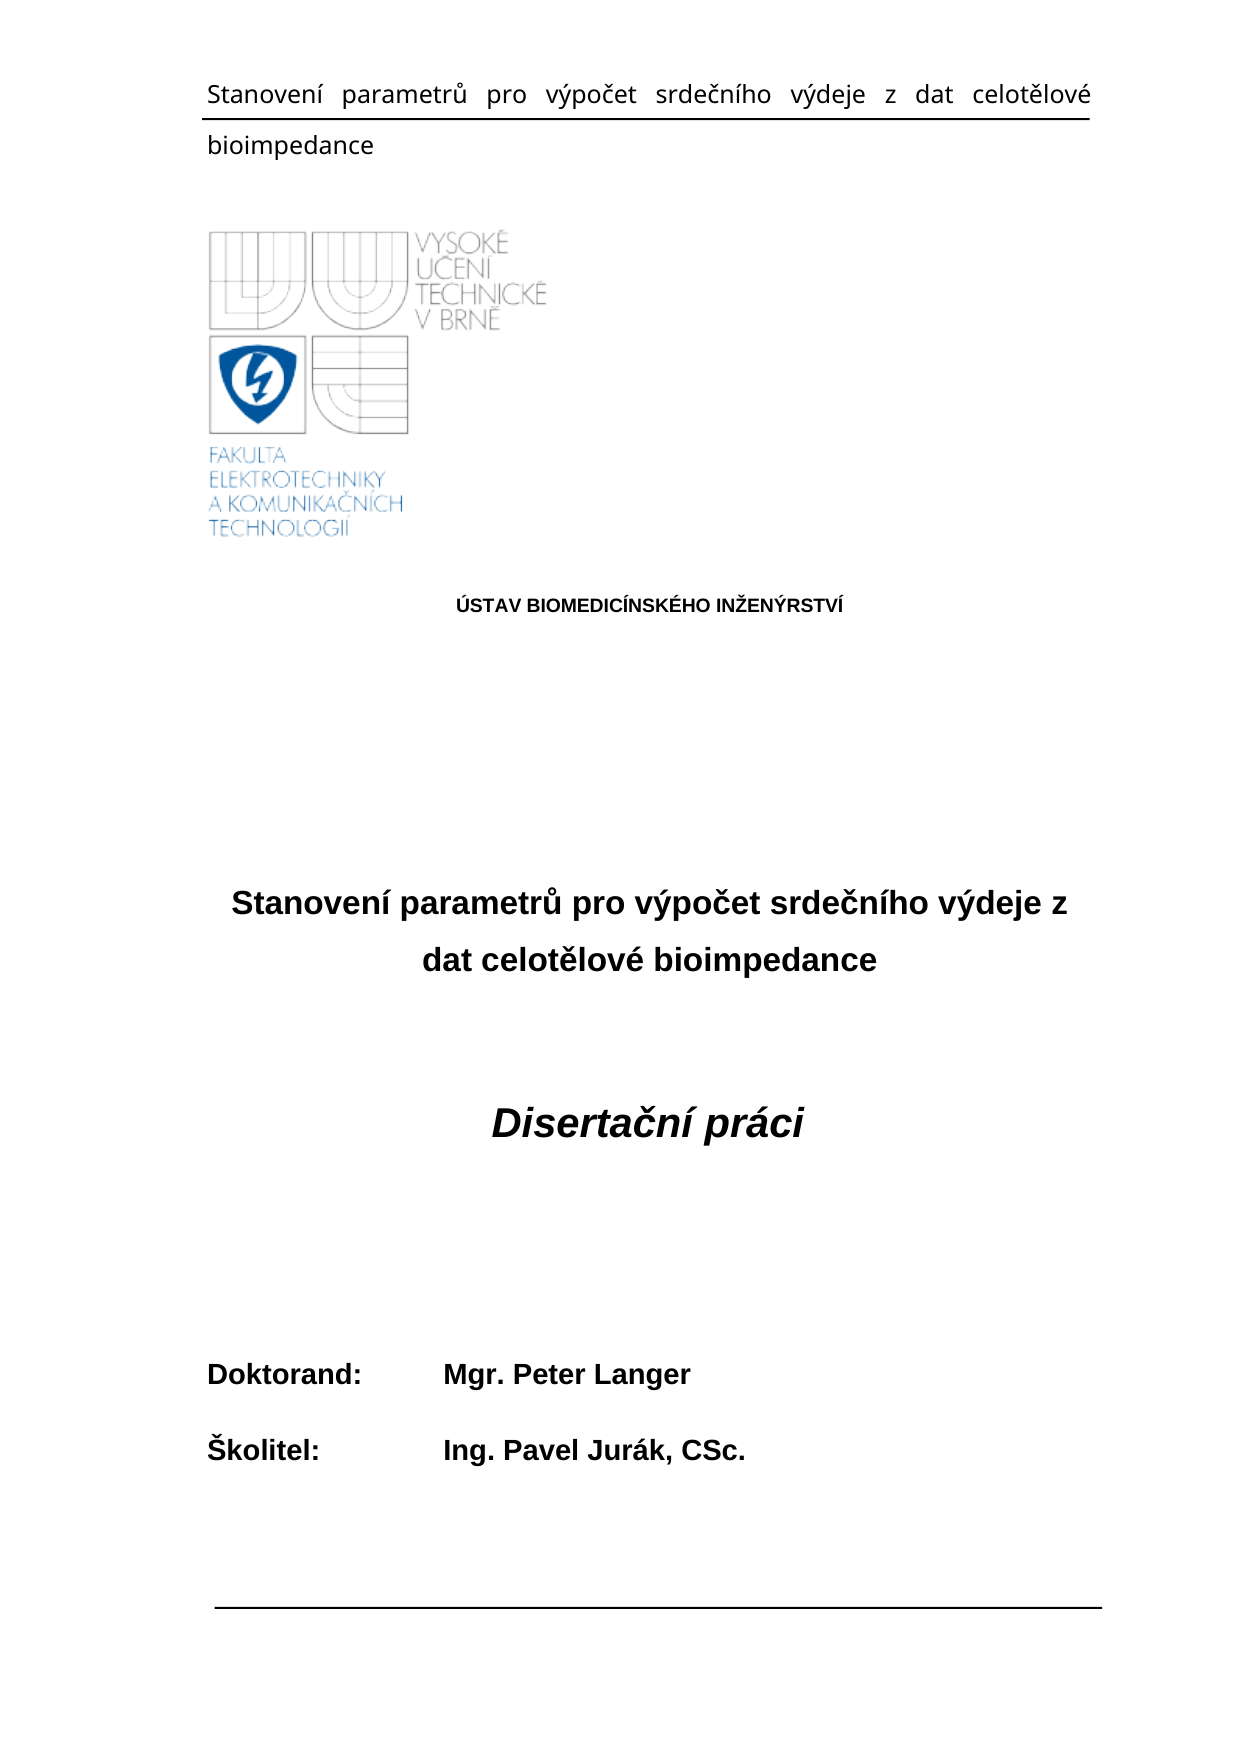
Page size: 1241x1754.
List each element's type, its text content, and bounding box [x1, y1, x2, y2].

title Školitel: Ing. Pavel Jurák, CSc. [207, 1433, 1092, 1466]
title ÚSTAV BIOMEDICÍNSKÉHO INŽENÝRSTVÍ [207, 594, 1092, 633]
title Doktorand: Mgr. Peter Langer [207, 1357, 1092, 1391]
title Disertační práci [207, 1098, 1092, 1146]
title Stanovení parametrů pro výpočet srdečního výdeje z dat celotělové bioimpedance [207, 883, 1092, 979]
